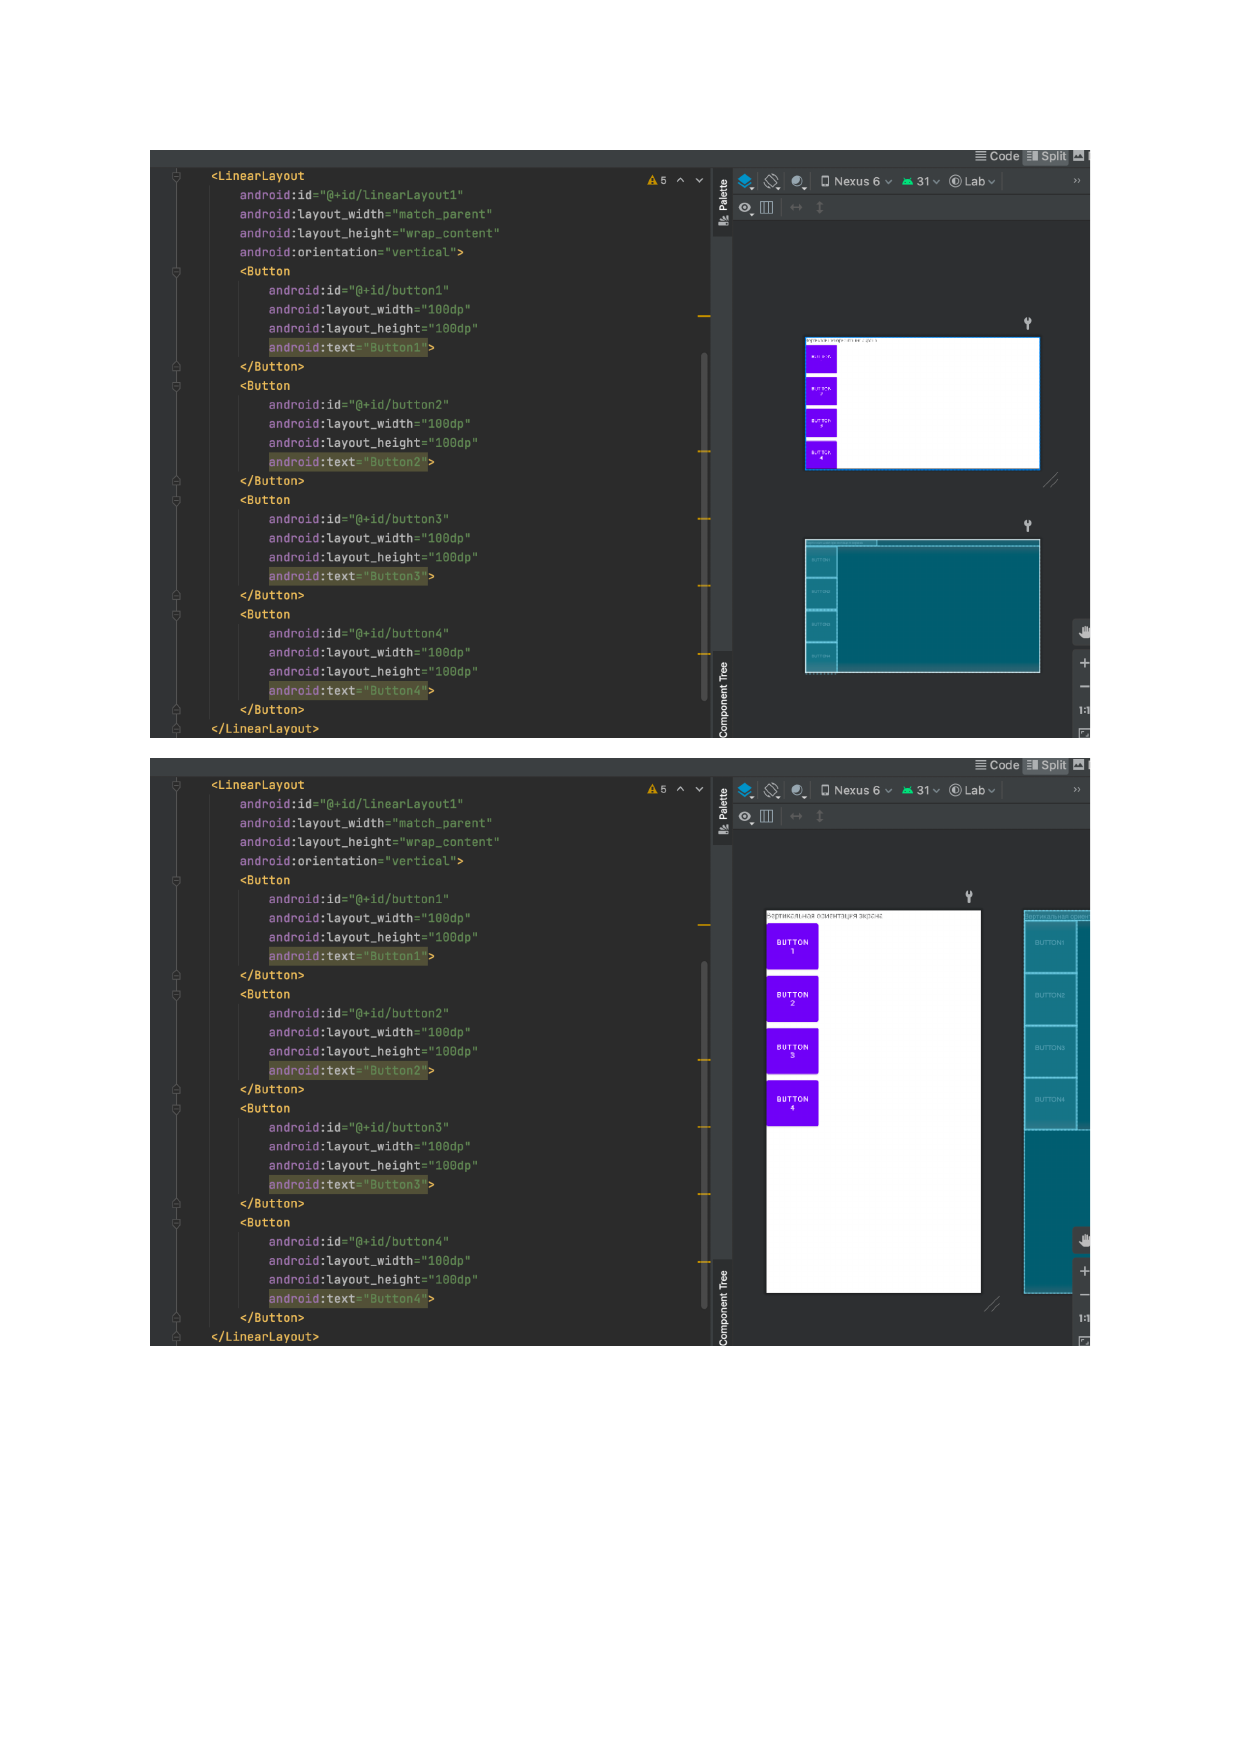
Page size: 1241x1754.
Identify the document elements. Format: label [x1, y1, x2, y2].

picture [150, 758, 1091, 1346]
picture [150, 150, 1091, 738]
